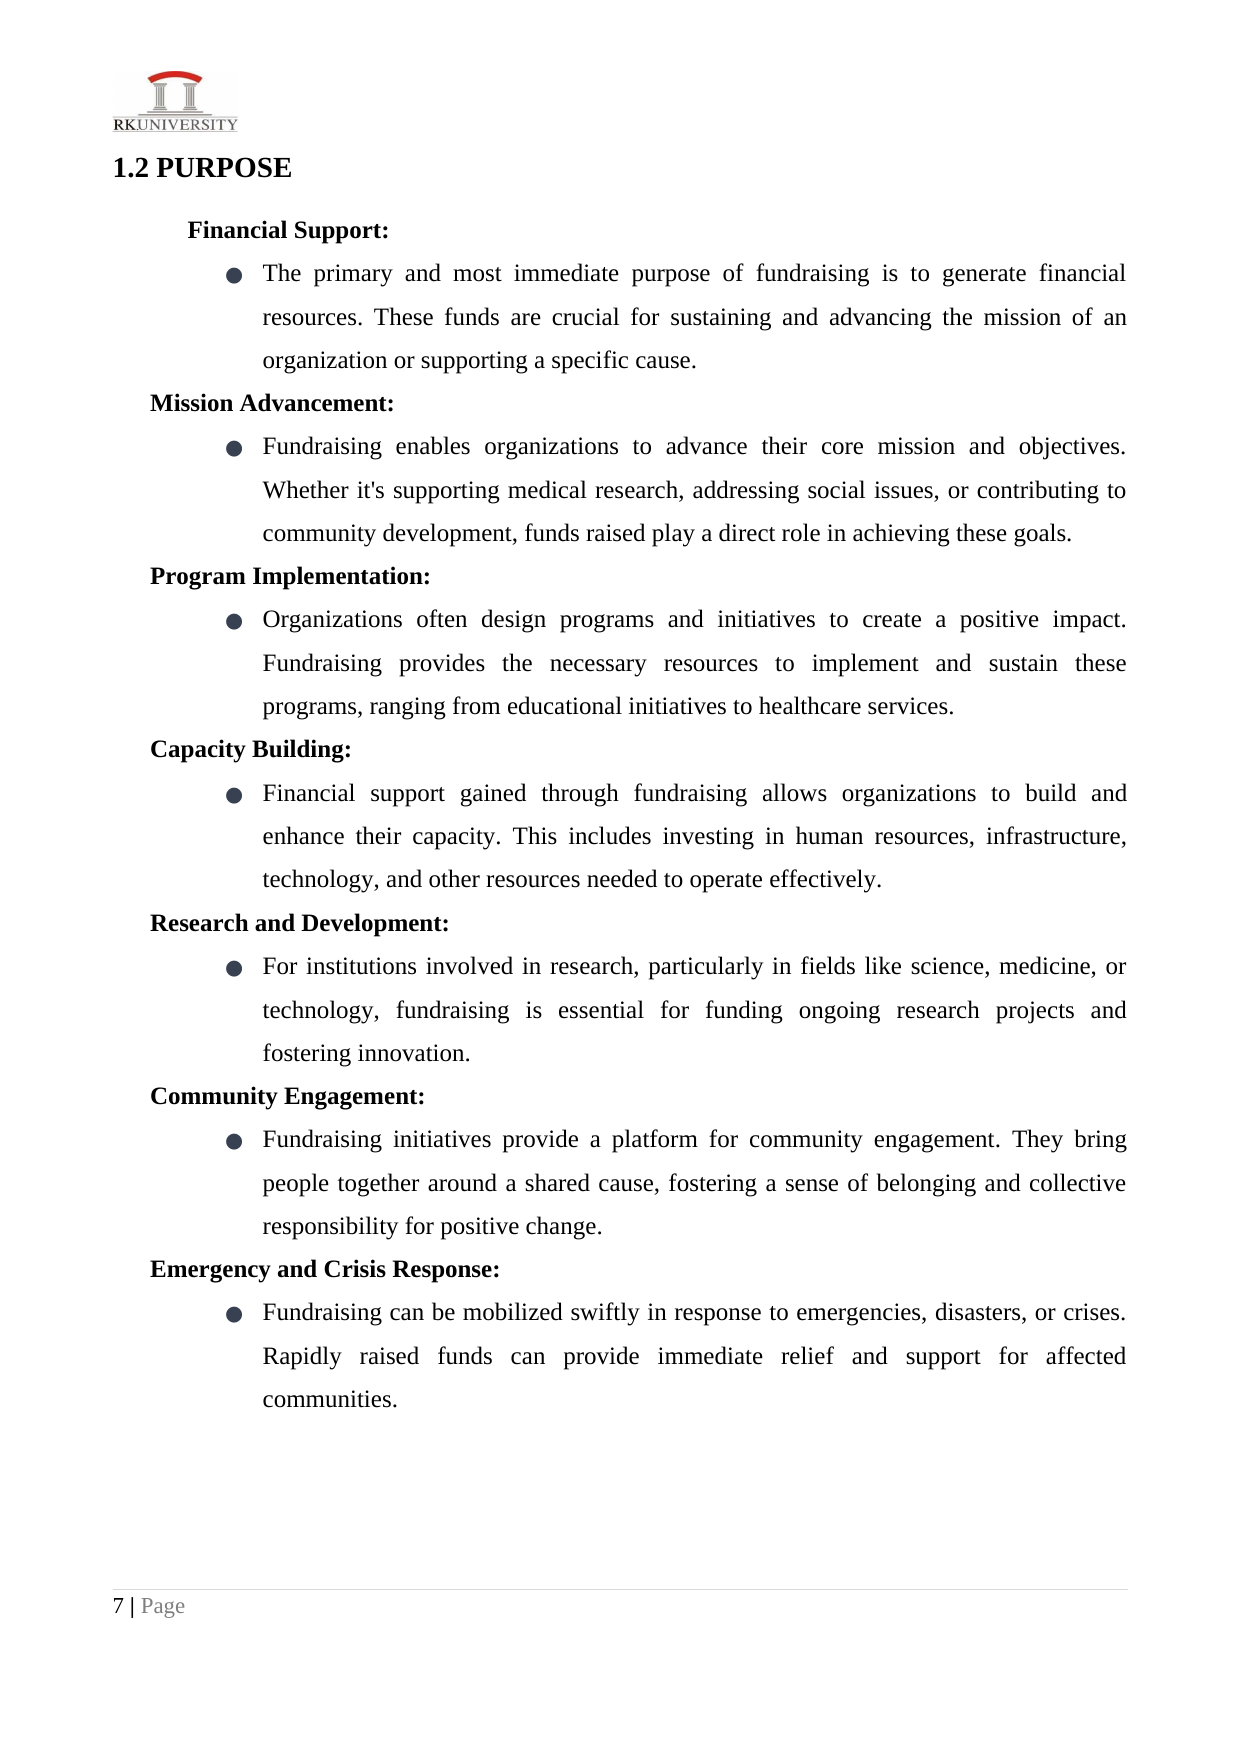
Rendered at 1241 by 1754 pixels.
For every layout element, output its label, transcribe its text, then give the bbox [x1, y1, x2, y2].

list Financial support gained through fundraising allows organizations to build and enhance their capacity. This includes investing in human resources, infrastructure, technology, and other resources needed to operate effectively. [225, 778, 1128, 893]
list For institutions involved in research, particularly in fields like science, medicine, or technology, fundraising is essential for funding ongoing research projects and fostering innovation. [225, 951, 1128, 1067]
list Community Engagement: [150, 1081, 1128, 1110]
list Fundraising can be mobilized swiftly in response to emergencies, disasters, or crises. Rapidly raised funds can provide immediate relief and support for affected communities. [225, 1297, 1128, 1413]
list Research and Development: [150, 908, 1128, 936]
list The primary and most immediate purpose of fundraising is to generate financial resources. These funds are crucial for sustaining and advancing the mission of an organization or supporting a specific cause. [225, 258, 1128, 374]
list Capacity Building: [150, 734, 1128, 763]
list Program Implementation: [150, 561, 1128, 590]
picture [112, 71, 238, 132]
list Fundraising enables organizations to advance their core mission and objectives. Whether it's supporting medical research, addressing social issues, or contributing to community development, funds raised play a direct role in achieving these goals. [225, 431, 1128, 547]
text 1.2 PURPOSE [112, 150, 1128, 183]
text Financial Support: [112, 215, 1128, 243]
list Emergency and Crisis Response: [150, 1254, 1128, 1283]
list Organizations often design programs and initiatives to create a positive impact. Fundraising provides the necessary resources to implement and sustain these programs, ranging from educational initiatives to healthcare services. [225, 604, 1128, 720]
list Mission Advancement: [150, 388, 1128, 417]
list Fundraising initiatives provide a platform for community engagement. They bring people together around a shared cause, fostering a sense of belonging and collective responsibility for positive change. [225, 1124, 1128, 1240]
